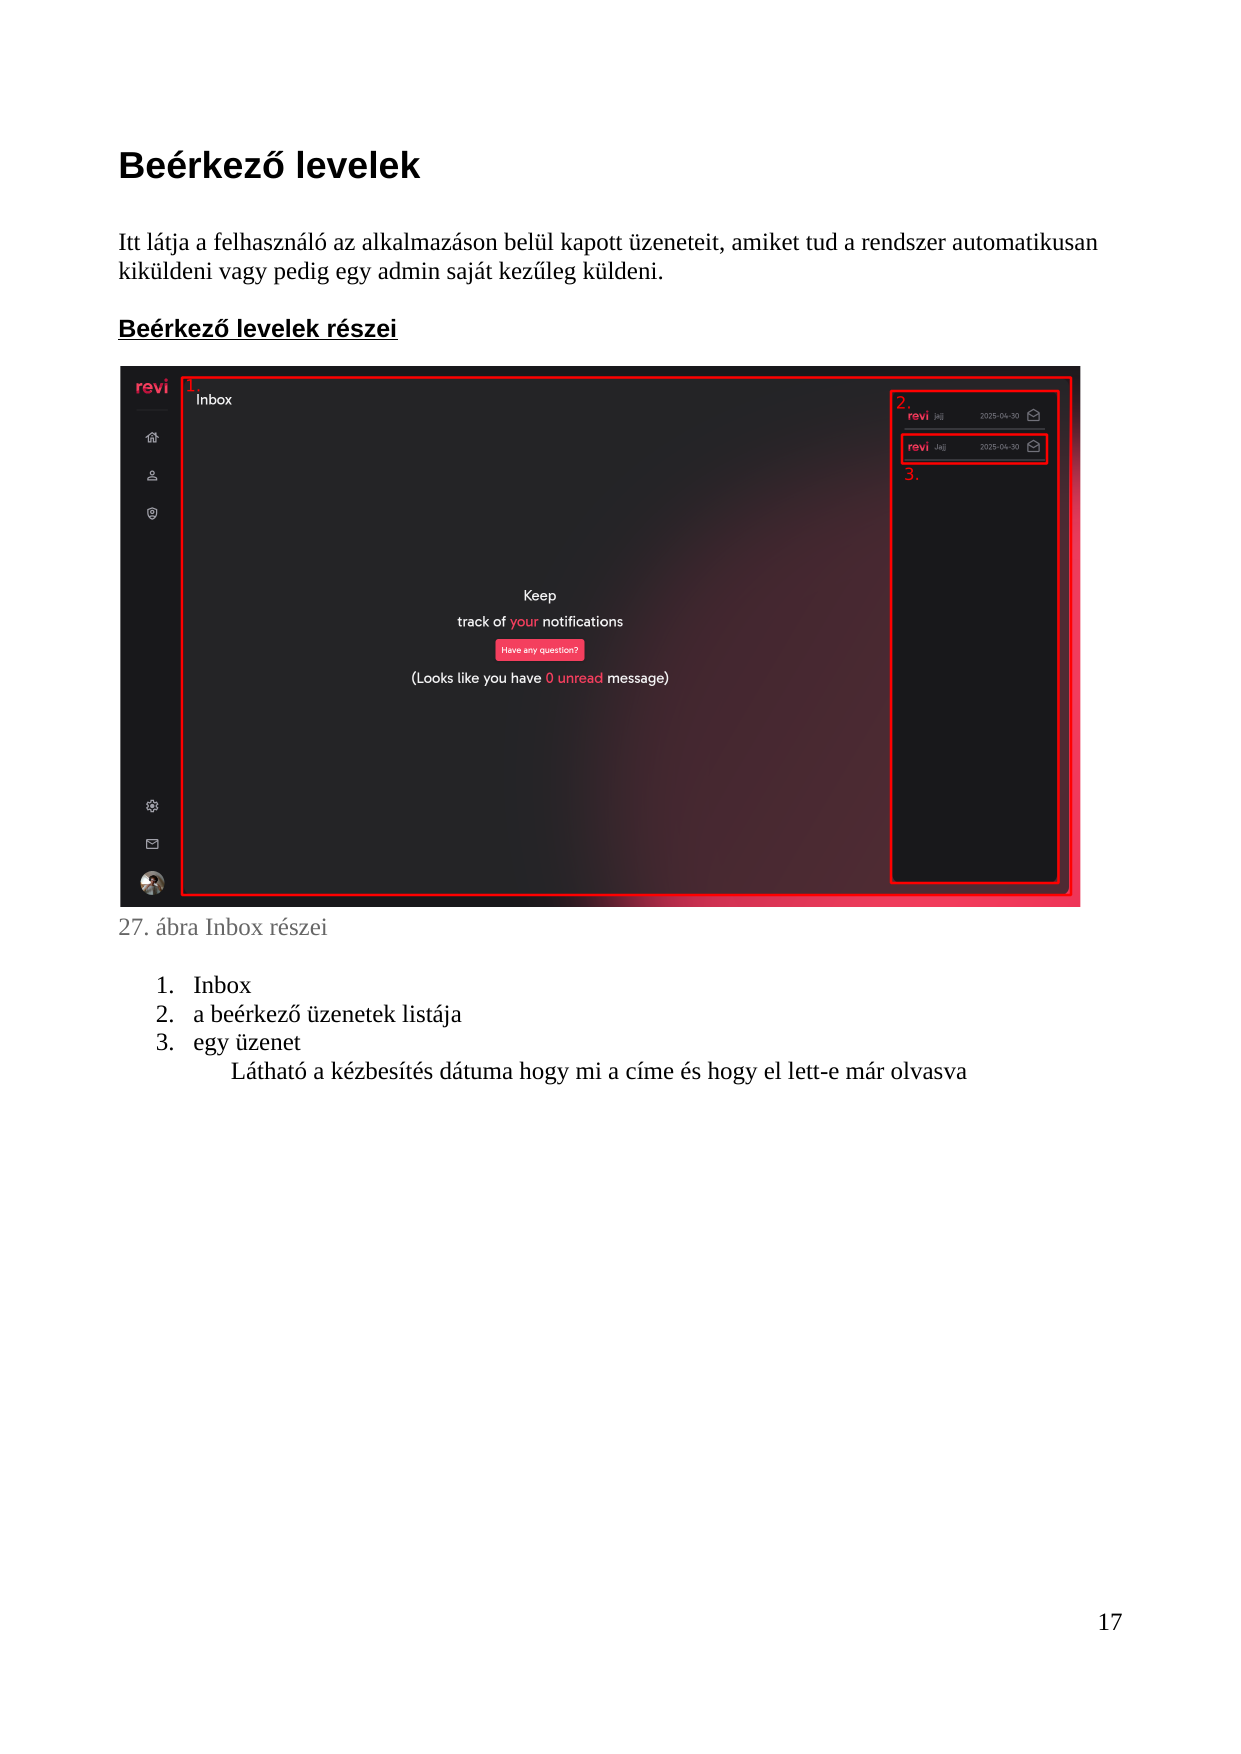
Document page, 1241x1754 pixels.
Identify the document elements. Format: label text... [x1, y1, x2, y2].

subtitle Beérkező levelek [118, 143, 1122, 186]
list a beérkező üzenetek listája [156, 999, 1122, 1027]
text Itt látja a felhasználó az alkalmazáson belül kapott üzeneteit, amiket tud a rendszer automatikusan kiküldeni vagy pedig egy admin saját kezűleg küldeni. [118, 227, 1122, 285]
subtitle Beérkező levelek részei [118, 314, 1122, 342]
list Látható a kézbesítés dátuma hogy mi a címe és hogy el lett-e már olvasva [231, 1056, 1122, 1085]
picture [120, 366, 1081, 907]
list Inbox [156, 970, 1122, 999]
list egy üzenet [156, 1027, 1122, 1056]
